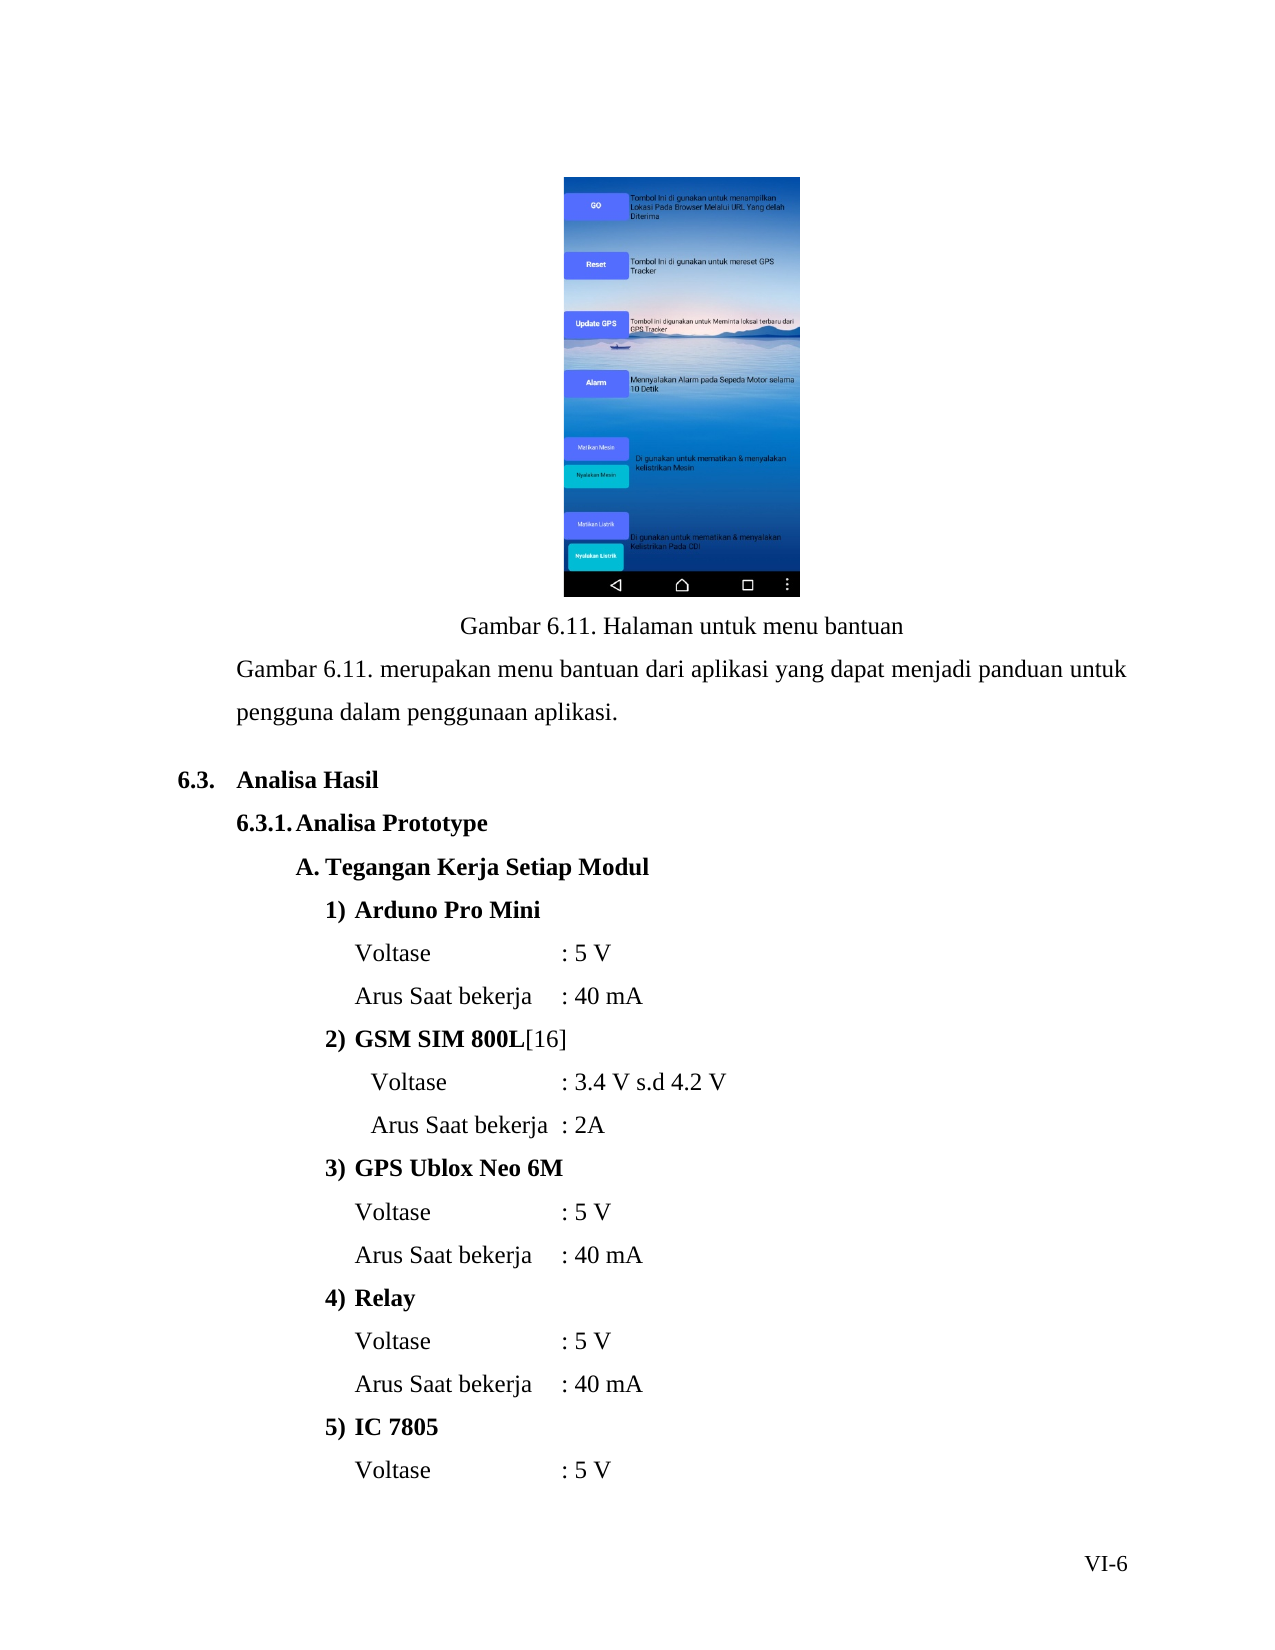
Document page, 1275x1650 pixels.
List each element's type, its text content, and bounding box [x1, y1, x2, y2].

list GPS Ublox Neo 6M [325, 1153, 1127, 1182]
list Arus Saat bekerja : 40 mA [354, 1369, 1127, 1398]
list Arus Saat bekerja : 40 mA [354, 981, 1127, 1010]
list GSM SIM 800L[16] [325, 1024, 1127, 1053]
list Voltase : 5 V [354, 938, 1127, 967]
list Tegangan Kerja Setiap Modul [295, 852, 1127, 880]
list Arus Saat bekerja : 40 mA [354, 1240, 1127, 1268]
list Analisa Hasil [177, 765, 1127, 794]
picture [563, 177, 800, 597]
list Relay [325, 1283, 1127, 1312]
picture [563, 466, 628, 487]
list Voltase : 5 V [354, 1197, 1127, 1225]
list Arus Saat bekerja : 2A [370, 1110, 1127, 1139]
list Gambar 6.11. Halaman untuk menu bantuan [236, 611, 1127, 640]
list Voltase : 3.4 V s.d 4.2 V [370, 1067, 1127, 1096]
list Gambar 6.11. merupakan menu bantuan dari aplikasi yang dapat menjadi panduan untuk pengguna dalam penggunaan aplikasi. [236, 654, 1127, 726]
list Analisa Prototype [236, 808, 1127, 837]
list Voltase : 5 V [354, 1455, 1127, 1484]
list Arduno Pro Mini [325, 895, 1127, 923]
list Voltase : 5 V [354, 1326, 1127, 1355]
list IC 7805 [325, 1412, 1127, 1441]
